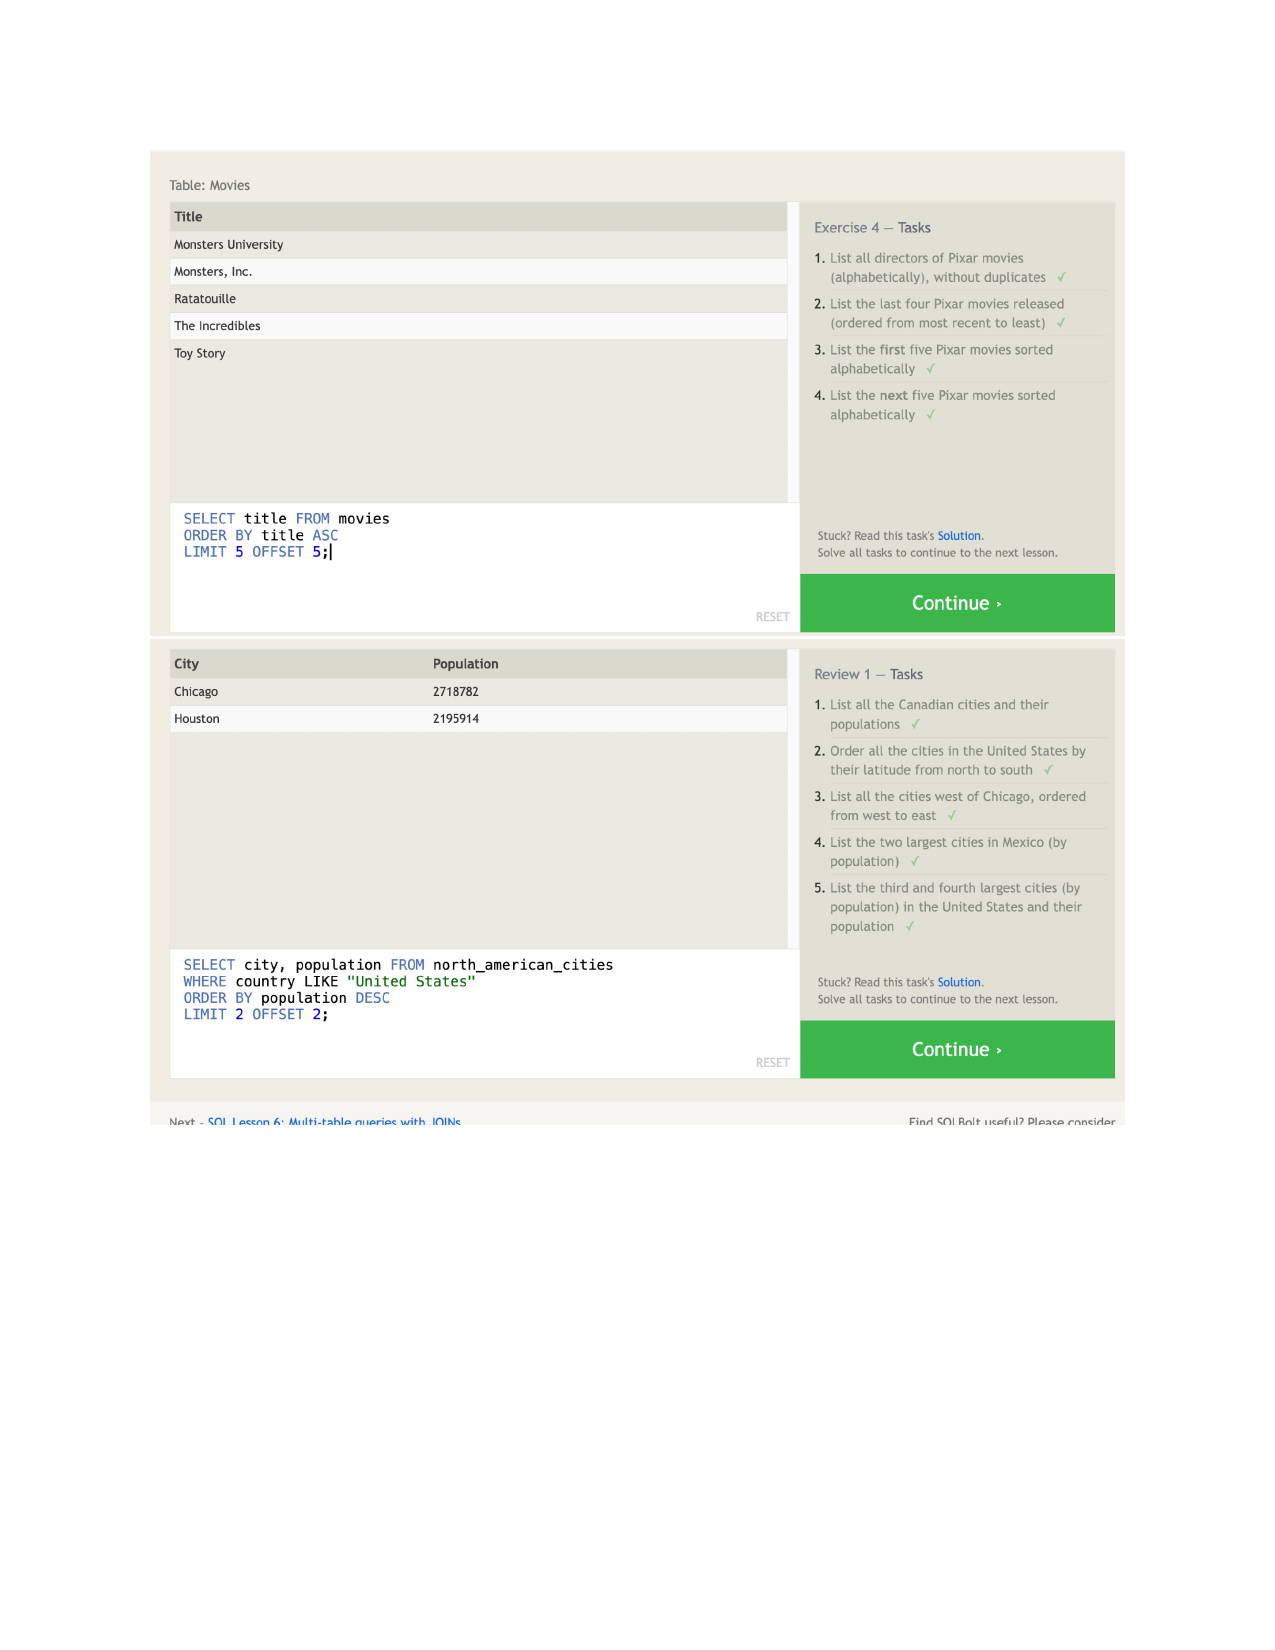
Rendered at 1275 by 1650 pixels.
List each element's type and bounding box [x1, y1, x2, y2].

picture [150, 639, 1125, 1125]
picture [150, 150, 1125, 636]
